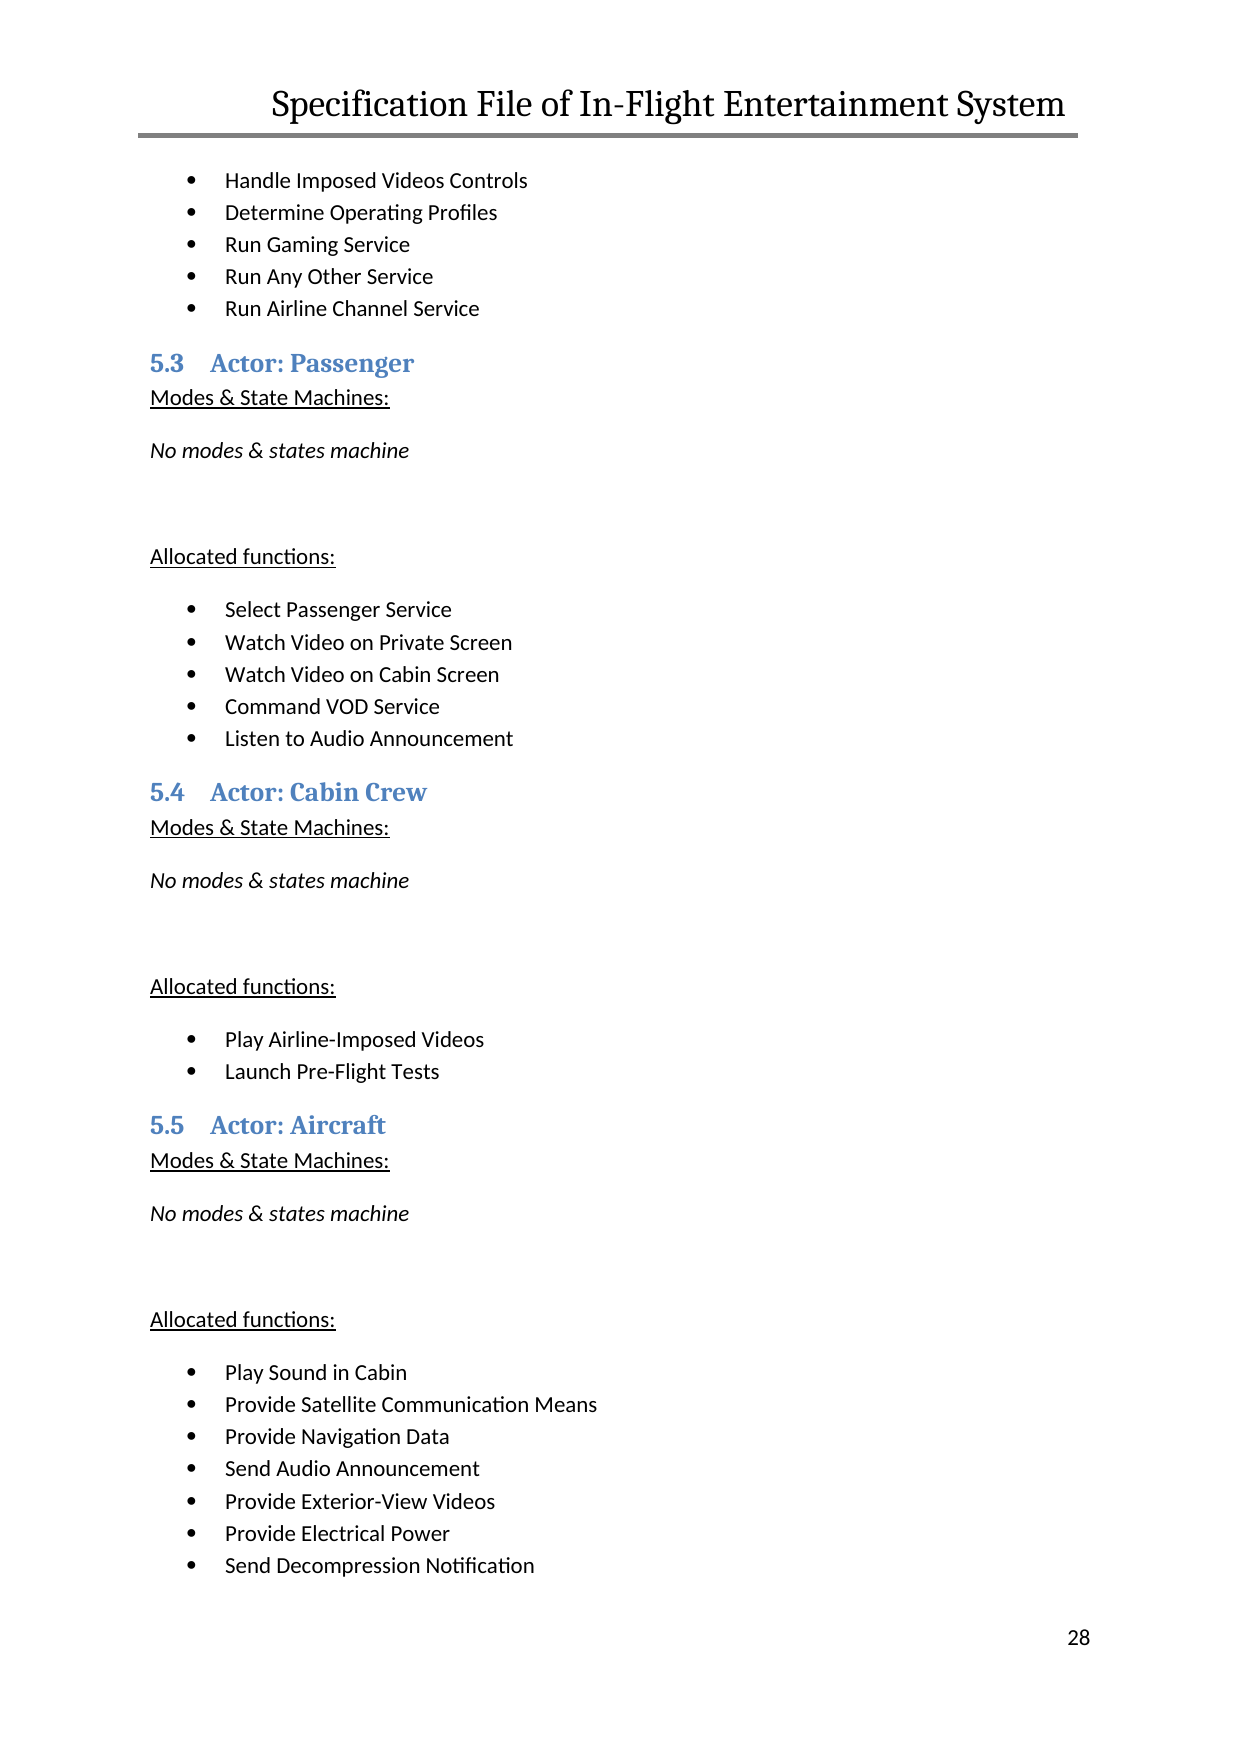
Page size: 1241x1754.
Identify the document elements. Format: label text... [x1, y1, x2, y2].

text Modes & State Machines: [150, 813, 1090, 841]
list Provide Satellite Communication Means [187, 1390, 1090, 1418]
text Allocated functions: [150, 972, 1090, 1000]
list Handle Imposed Videos Controls [187, 166, 1090, 194]
subtitle Actor: Aircraft [150, 1110, 1090, 1141]
list Send Decompression Notification [187, 1551, 1090, 1579]
list Run Airline Channel Service [187, 294, 1090, 323]
list Run Gaming Service [187, 230, 1090, 258]
list Launch Pre-Flight Tests [187, 1057, 1090, 1085]
list Command VOD Service [187, 692, 1090, 720]
list Provide Electrical Power [187, 1519, 1090, 1547]
list Provide Exterior-View Videos [187, 1487, 1090, 1515]
text Allocated functions: [150, 1305, 1090, 1333]
subtitle Actor: Cabin Crew [150, 777, 1090, 808]
list Play Sound in Cabin [187, 1358, 1090, 1386]
list Determine Operating Profiles [187, 198, 1090, 226]
list Watch Video on Private Screen [187, 628, 1090, 656]
list Send Audio Announcement [187, 1454, 1090, 1483]
text No modes & states machine [150, 436, 1090, 464]
list Listen to Audio Announcement [187, 724, 1090, 752]
text No modes & states machine [150, 866, 1090, 894]
text Modes & State Machines: [150, 383, 1090, 411]
list Watch Video on Cabin Screen [187, 660, 1090, 688]
list Run Any Other Service [187, 262, 1090, 290]
text Modes & State Machines: [150, 1146, 1090, 1174]
text No modes & states machine [150, 1199, 1090, 1227]
list Play Airline-Imposed Videos [187, 1025, 1090, 1053]
list Provide Navigation Data [187, 1422, 1090, 1450]
subtitle Actor: Passenger [150, 348, 1090, 379]
text Allocated functions: [150, 542, 1090, 570]
list Select Passenger Service [187, 595, 1090, 623]
